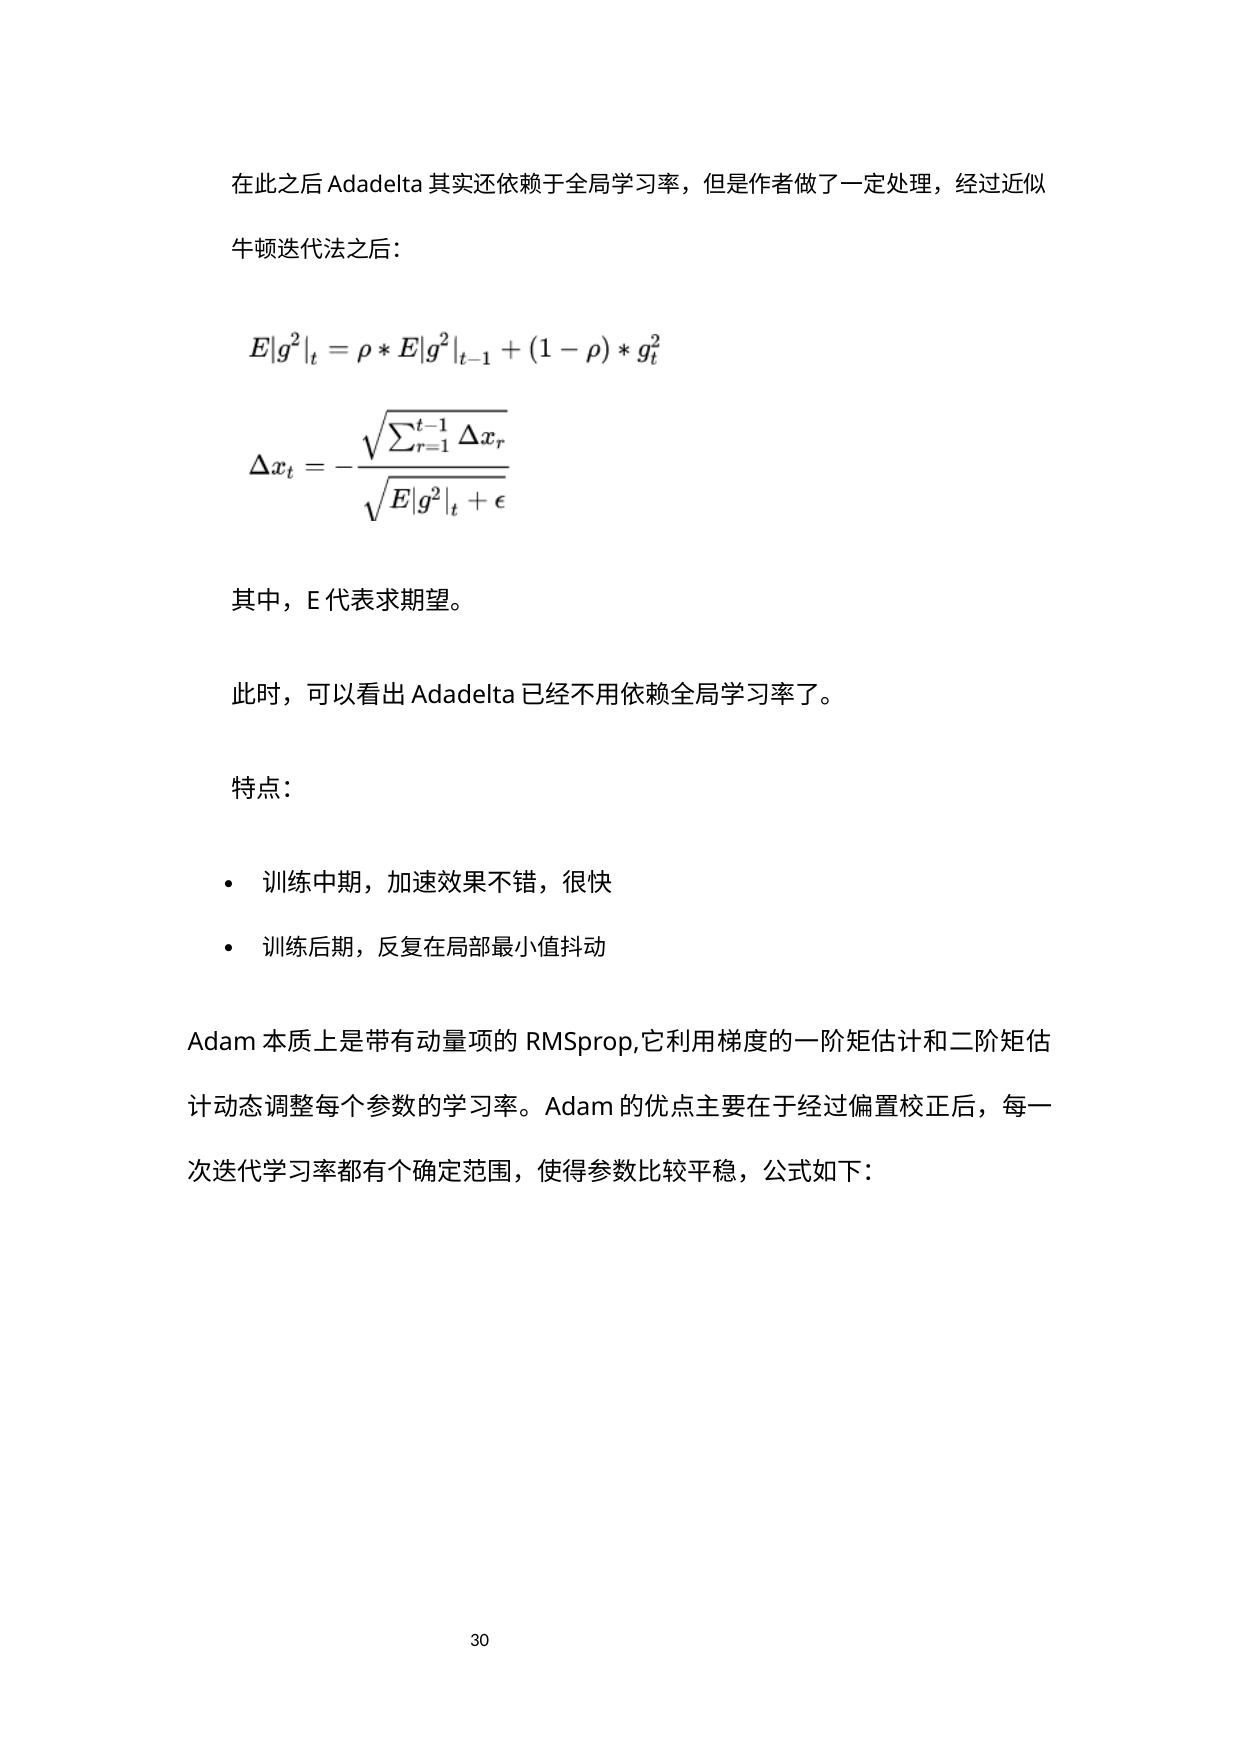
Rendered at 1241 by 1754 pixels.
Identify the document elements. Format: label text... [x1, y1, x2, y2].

picture [231, 325, 1097, 521]
list 特点： [231, 754, 1053, 819]
list 此时，可以看出Adadelta已经不用依赖全局学习率了。 [231, 660, 1053, 725]
list 训练后期，反复在局部最小值抖动 [225, 913, 1053, 978]
list Adam本质上是带有动量项的RMSprop,它利用梯度的一阶矩估计和二阶矩估计动态调整每个参数的学习率。Adam的优点主要在于经过偏置校正后，每一次迭代学习率都有个确定范围，使得参数比较平稳，公式如下： [187, 1007, 1053, 1202]
list 在此之后Adadelta其实还依赖于全局学习率，但是作者做了一定处理，经过近似牛顿迭代法之后： [231, 150, 1053, 280]
list 其中，E代表求期望。 [231, 566, 1053, 631]
list 训练中期，加速效果不错，很快 [225, 848, 1053, 913]
